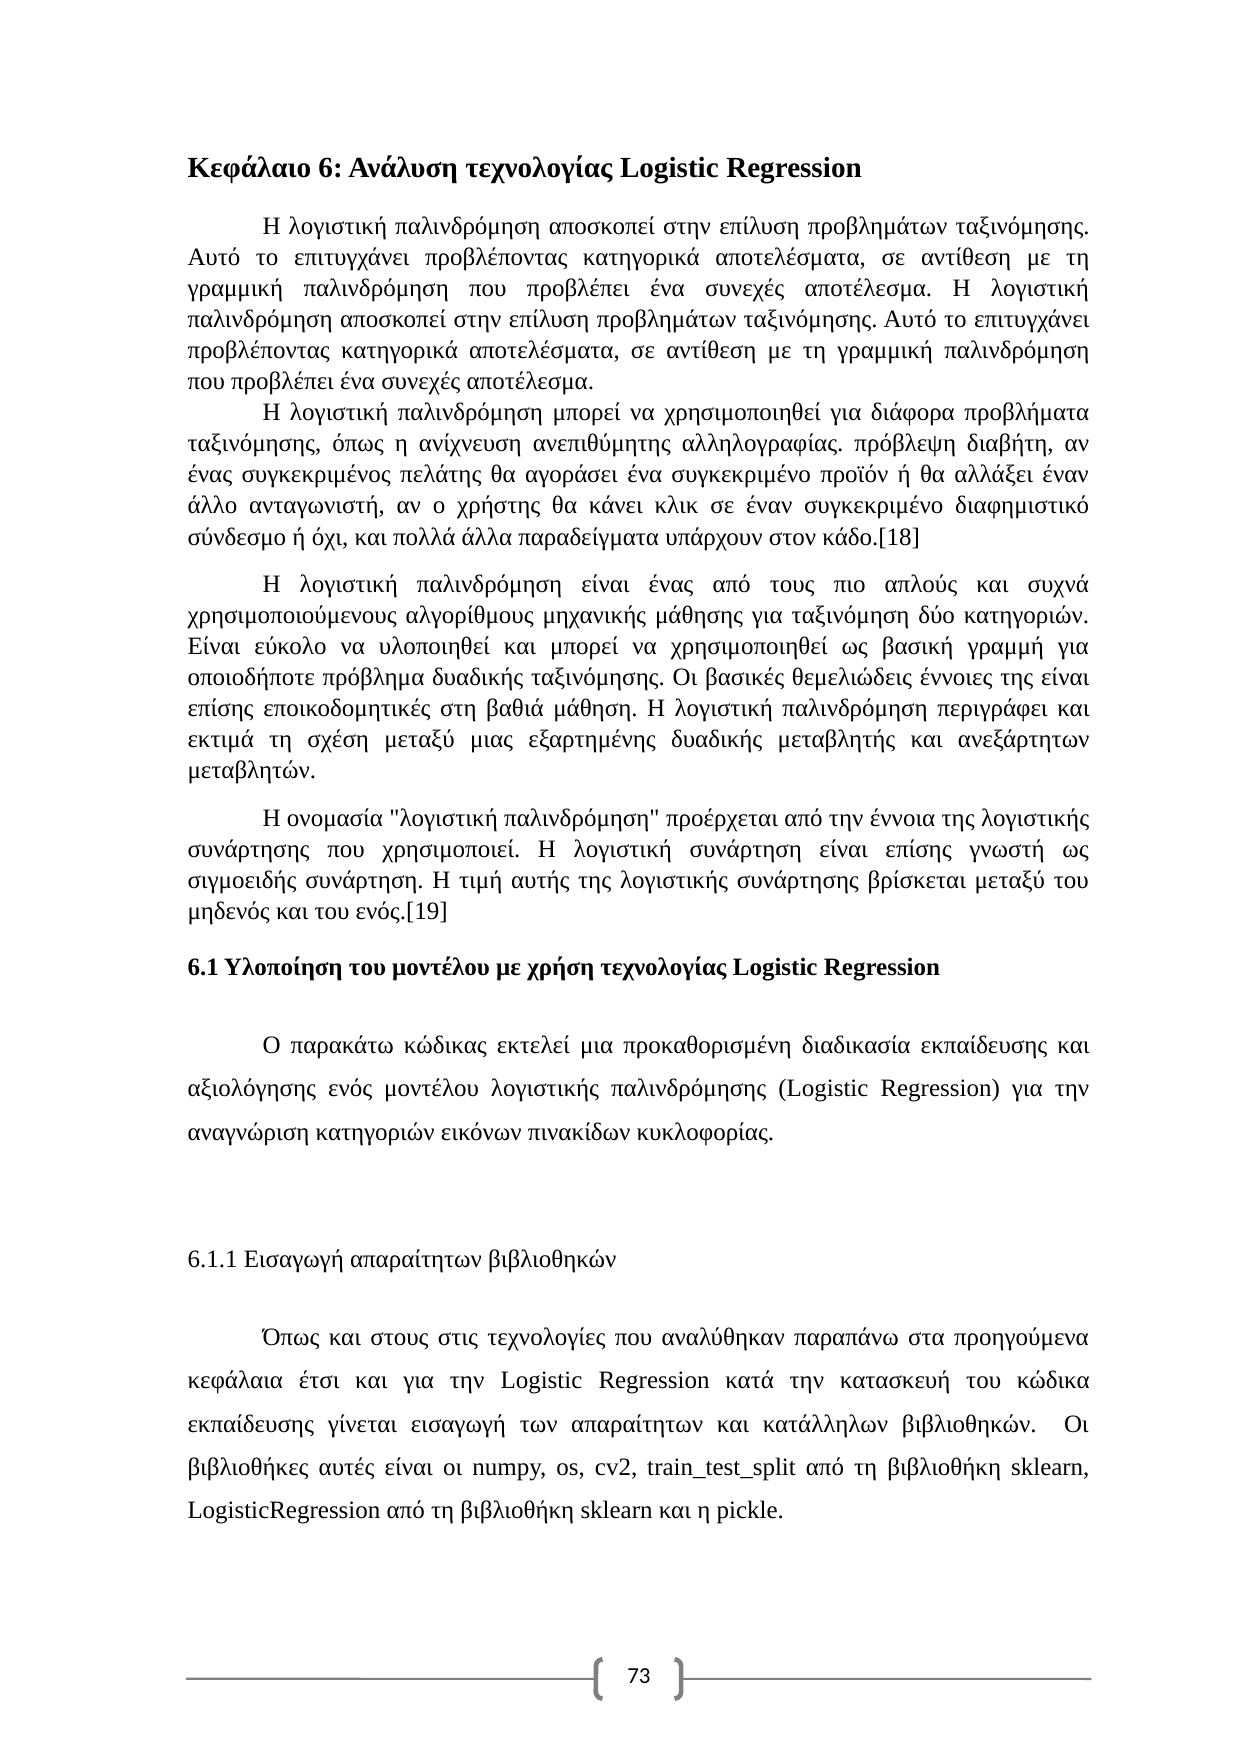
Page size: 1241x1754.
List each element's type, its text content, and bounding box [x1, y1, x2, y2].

text Η ονομασία "λογιστική παλινδρόμηση" προέρχεται από την έννοια της λογιστικής συνάρτησης που χρησιμοποιεί. Η λογιστική συνάρτηση είναι επίσης γνωστή ως σιγμοειδής συνάρτηση. Η τιμή αυτής της λογιστικής συνάρτησης βρίσκεται μεταξύ του μηδενός και του ενός.[19] [187, 803, 1090, 925]
subtitle 6.1.1 Εισαγωγή απαραίτητων βιβλιοθηκών [187, 1244, 1090, 1273]
text Η λογιστική παλινδρόμηση είναι ένας από τους πιο απλούς και συχνά χρησιμοποιούμενους αλγορίθμους μηχανικής μάθησης για ταξινόμηση δύο κατηγοριών. Είναι εύκολο να υλοποιηθεί και μπορεί να χρησιμοποιηθεί ως βασική γραμμή για οποιοδήποτε πρόβλημα δυαδικής ταξινόμησης. Οι βασικές θεμελιώδεις έννοιες της είναι επίσης εποικοδομητικές στη βαθιά μάθηση. Η λογιστική παλινδρόμηση περιγράφει και εκτιμά τη σχέση μεταξύ μιας εξαρτημένης δυαδικής μεταβλητής και ανεξάρτητων μεταβλητών. [187, 569, 1090, 784]
subtitle Η λογιστική παλινδρόμηση αποσκοπεί στην επίλυση προβλημάτων ταξινόμησης. Αυτό το επιτυγχάνει προβλέποντας κατηγορικά αποτελέσματα, σε αντίθεση με τη γραμμική παλινδρόμηση που προβλέπει ένα συνεχές αποτέλεσμα. Η λογιστική παλινδρόμηση αποσκοπεί στην επίλυση προβλημάτων ταξινόμησης. Αυτό το επιτυγχάνει προβλέποντας κατηγορικά αποτελέσματα, σε αντίθεση με τη γραμμική παλινδρόμηση που προβλέπει ένα συνεχές αποτέλεσμα. [187, 211, 1090, 395]
subtitle 6.1 Υλοποίηση του μοντέλου με χρήση τεχνολογίας Logistic Regression [187, 952, 1090, 981]
text Ο παρακάτω κώδικας εκτελεί μια προκαθορισμένη διαδικασία εκπαίδευσης και αξιολόγησης ενός μοντέλου λογιστικής παλινδρόμησης (Logistic Regression) για την αναγνώριση κατηγοριών εικόνων πινακίδων κυκλοφορίας. [187, 1030, 1090, 1145]
text Όπως και στους στις τεχνολογίες που αναλύθηκαν παραπάνω στα προηγούμενα κεφάλαια έτσι και για την Logistic Regression κατά την κατασκευή του κώδικα εκπαίδευσης γίνεται εισαγωγή των απαραίτητων και κατάλληλων βιβλιοθηκών. Οι βιβλιοθήκες αυτές είναι οι numpy, os, cv2, train_test_split από τη βιβλιοθήκη sklearn, LogisticRegression από τη βιβλιοθήκη sklearn και η pickle. [187, 1322, 1090, 1524]
text Η λογιστική παλινδρόμηση μπορεί να χρησιμοποιηθεί για διάφορα προβλήματα ταξινόμησης, όπως η ανίχνευση ανεπιθύμητης αλληλογραφίας. πρόβλεψη διαβήτη, αν ένας συγκεκριμένος πελάτης θα αγοράσει ένα συγκεκριμένο προϊόν ή θα αλλάξει έναν άλλο ανταγωνιστή, αν ο χρήστης θα κάνει κλικ σε έναν συγκεκριμένο διαφημιστικό σύνδεσμο ή όχι, και πολλά άλλα παραδείγματα υπάρχουν στον κάδο.[18] [187, 397, 1090, 550]
subtitle Κεφάλαιο 6: Ανάλυση τεχνολογίας Logistic Regression [187, 150, 1090, 183]
